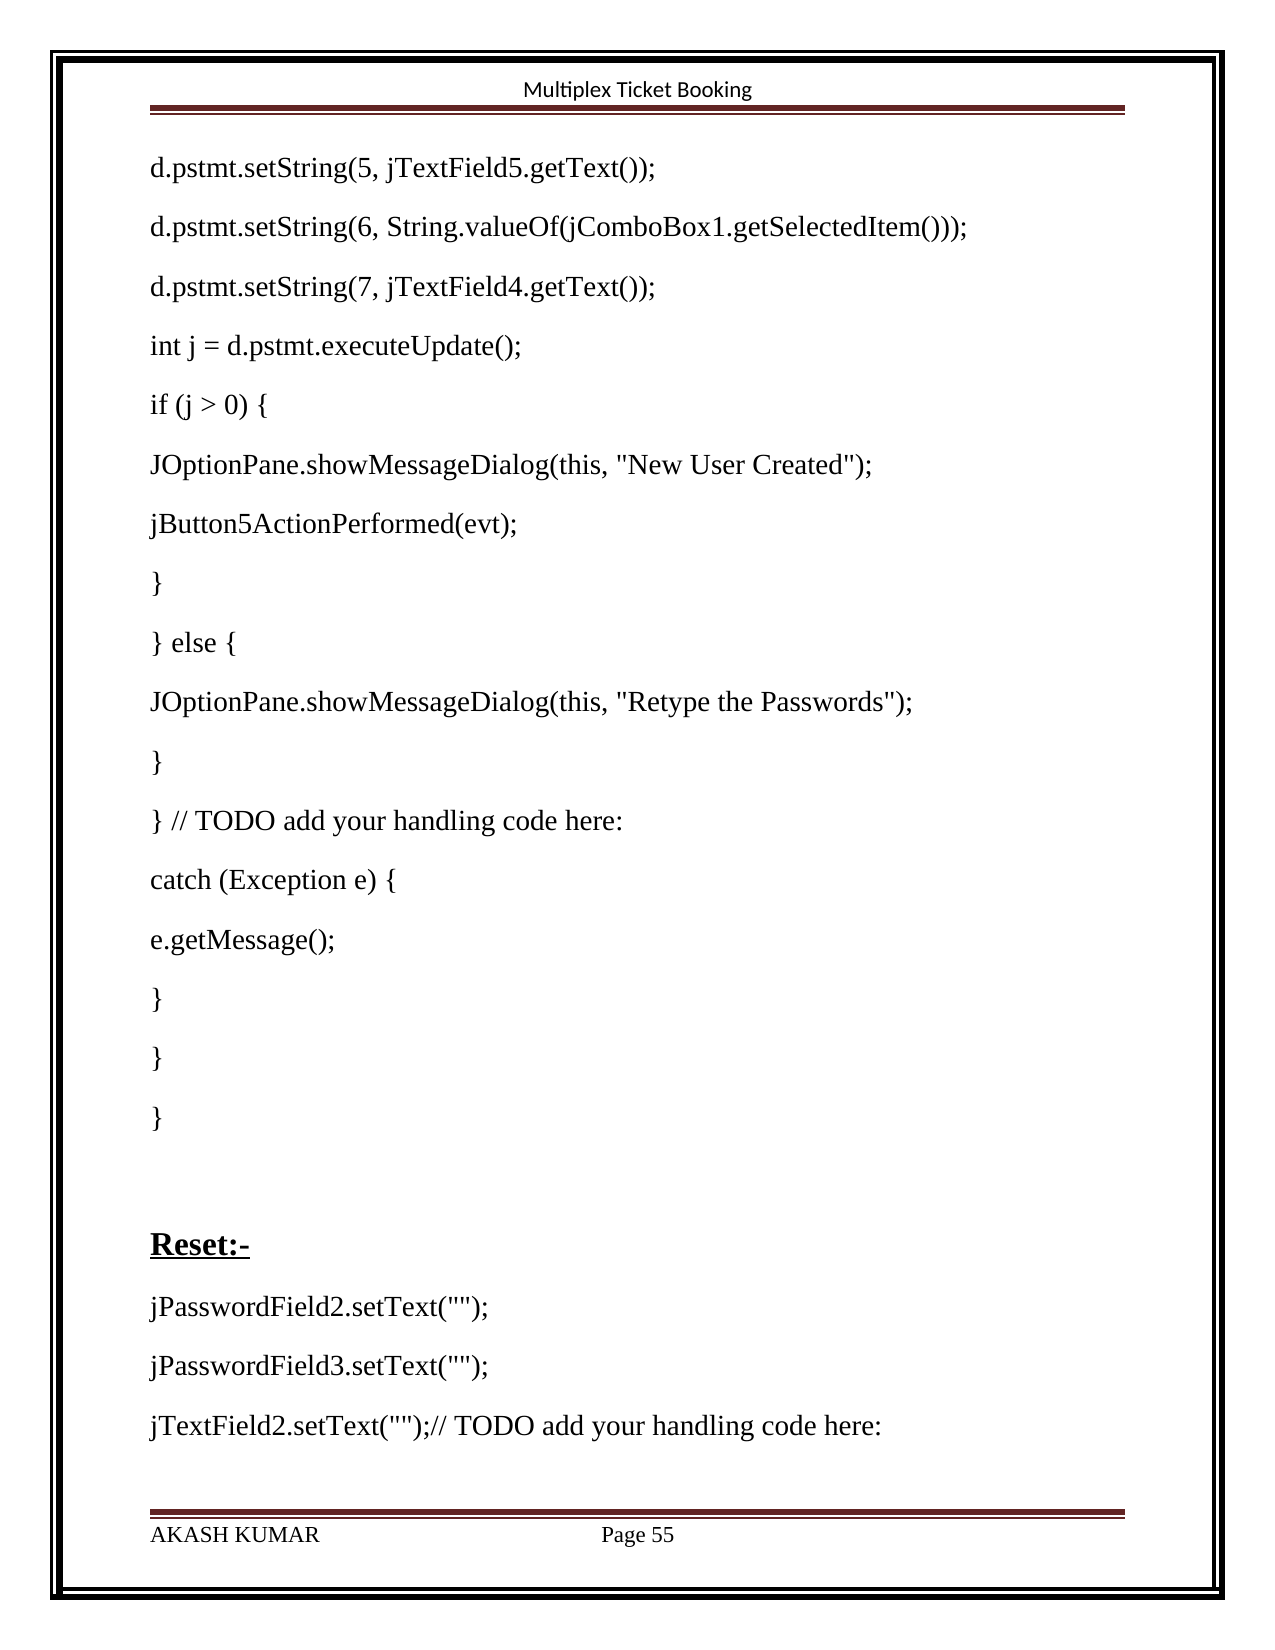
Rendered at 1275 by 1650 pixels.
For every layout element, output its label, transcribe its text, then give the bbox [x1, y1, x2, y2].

text catch (Exception e) { [150, 862, 1125, 896]
text jTextField2.setText("");// TODO add your handling code here: [150, 1408, 1125, 1441]
text if (j > 0) { [150, 387, 1125, 421]
text JOptionPane.showMessageDialog(this, "Retype the Passwords"); [150, 684, 1125, 718]
text } else { [150, 625, 1125, 658]
text e.getMessage(); [150, 922, 1125, 955]
text jPasswordField3.setText(""); [150, 1348, 1125, 1382]
text JOptionPane.showMessageDialog(this, "New User Created"); [150, 447, 1125, 480]
text int j = d.pstmt.executeUpdate(); [150, 328, 1125, 362]
text } // TODO add your handling code here: [150, 803, 1125, 837]
text } [150, 1100, 1125, 1133]
text d.pstmt.setString(7, jTextField4.getText()); [150, 269, 1125, 302]
text } [150, 744, 1125, 777]
text } [150, 566, 1125, 599]
text d.pstmt.setString(5, jTextField5.getText()); [150, 150, 1125, 183]
text jPasswordField2.setText(""); [150, 1289, 1125, 1323]
text jButton5ActionPerformed(evt); [150, 506, 1125, 540]
text Reset:- [150, 1224, 1125, 1263]
text } [150, 1041, 1125, 1074]
text } [150, 981, 1125, 1015]
text d.pstmt.setString(6, String.valueOf(jComboBox1.getSelectedItem())); [150, 209, 1125, 243]
